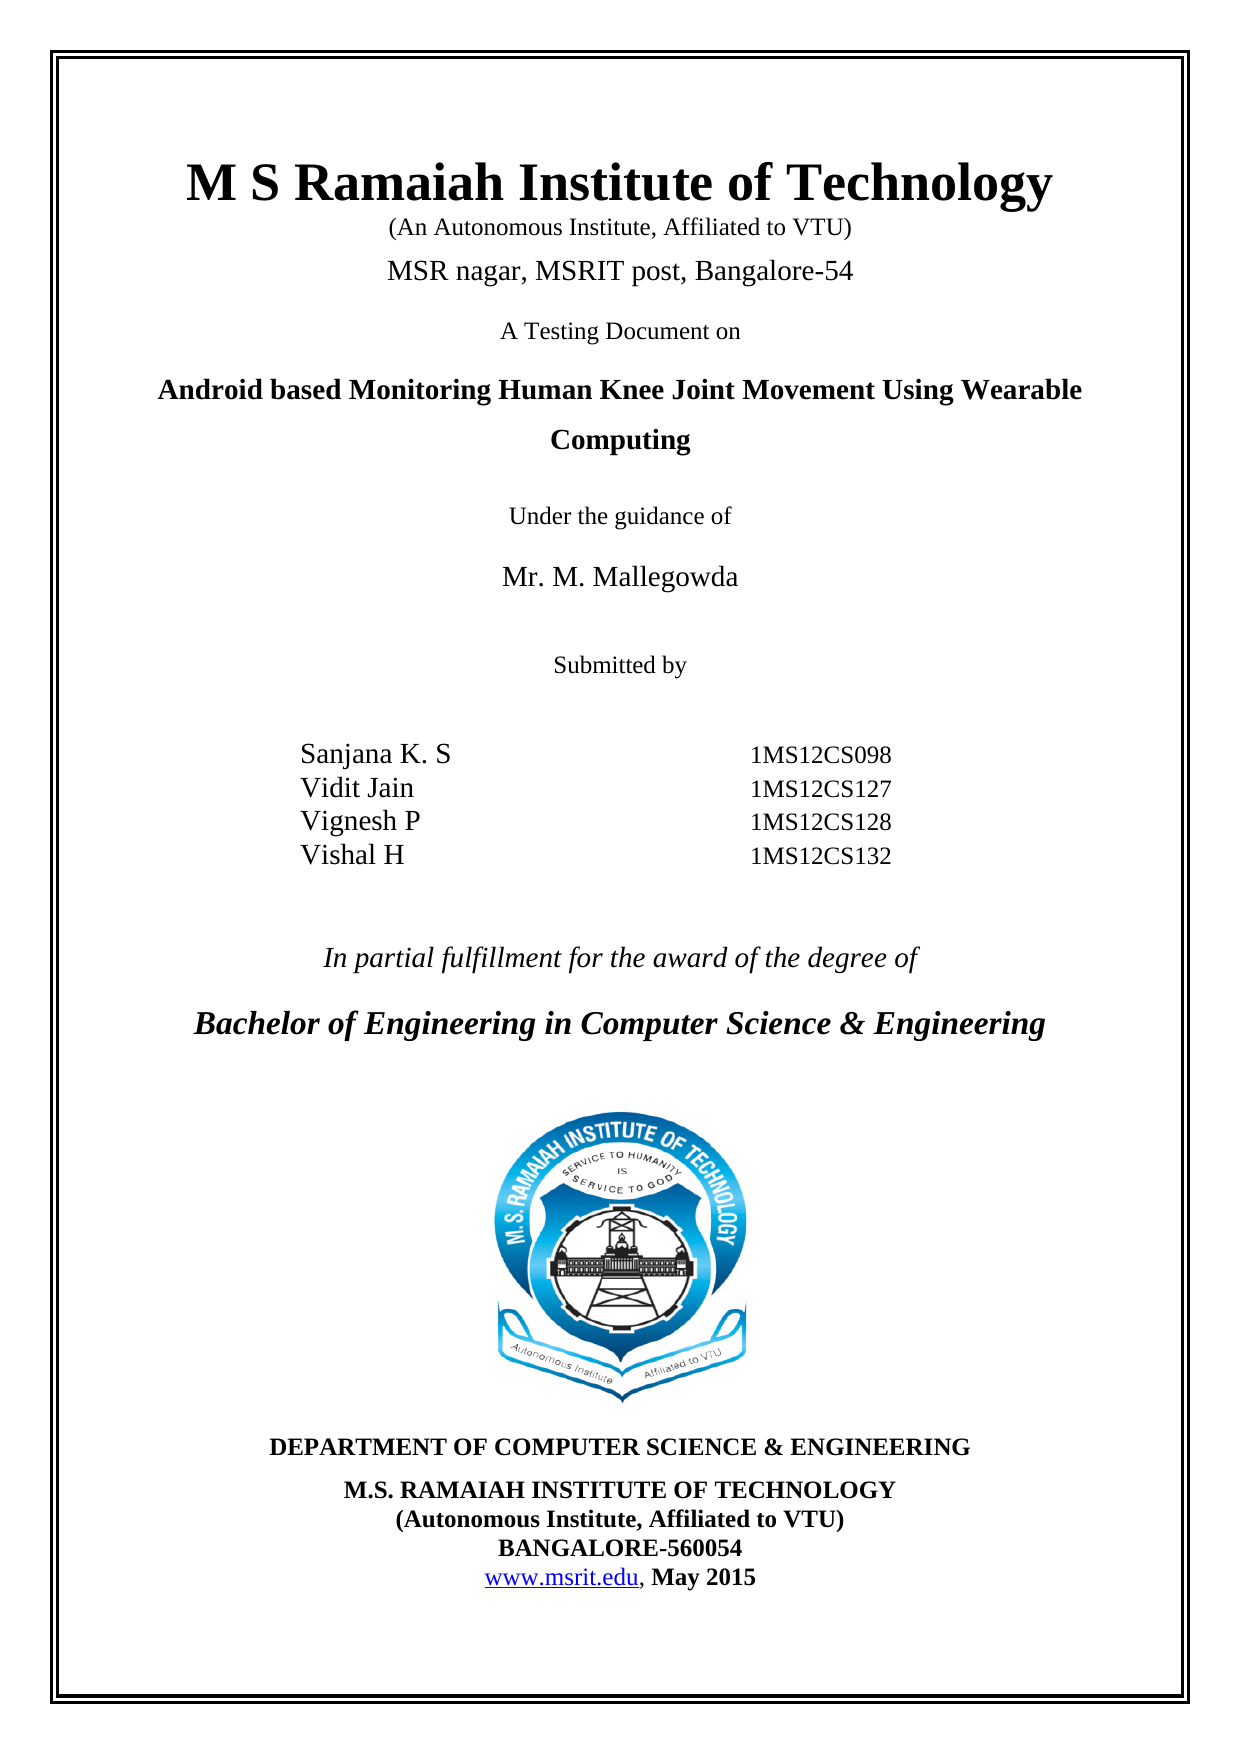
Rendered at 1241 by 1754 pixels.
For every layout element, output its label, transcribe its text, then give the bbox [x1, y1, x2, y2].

text www.msrit.edu, May 2015 [150, 1562, 1090, 1591]
text Mr. M. Mallegowda [150, 559, 1090, 592]
text BANGALORE-560054 [150, 1533, 1090, 1562]
text DEPARTMENT OF COMPUTER SCIENCE & ENGINEERING [150, 1432, 1090, 1461]
text M S Ramaiah Institute of Technology [150, 150, 1090, 212]
picture [493, 1111, 747, 1404]
text Under the guidance of [150, 501, 1090, 530]
text MSR nagar, MSRIT post, Bangalore-54 [150, 253, 1090, 287]
picture [717, 1236, 735, 1242]
text M.S. RAMAIAH INSTITUTE OF TECHNOLOGY [150, 1476, 1090, 1504]
text Submitted by [150, 650, 1090, 679]
text (An Autonomous Institute, Affiliated to VTU) [150, 212, 1090, 241]
subtitle Bachelor of Engineering in Computer Science & Engineering [150, 1003, 1090, 1041]
text Vishal H 1MS12CS132 [225, 837, 1090, 870]
text In partial fulfillment for the award of the degree of [150, 940, 1090, 974]
text Sanjana K. S 1MS12CS098 [150, 736, 1090, 770]
text (Autonomous Institute, Affiliated to VTU) [150, 1504, 1090, 1533]
text Android based Monitoring Human Knee Joint Movement Using Wearable Computing [150, 372, 1090, 456]
text A Testing Document on [150, 316, 1090, 345]
text Vignesh P 1MS12CS128 [225, 803, 1090, 837]
text Vidit Jain 1MS12CS127 [225, 770, 1090, 803]
